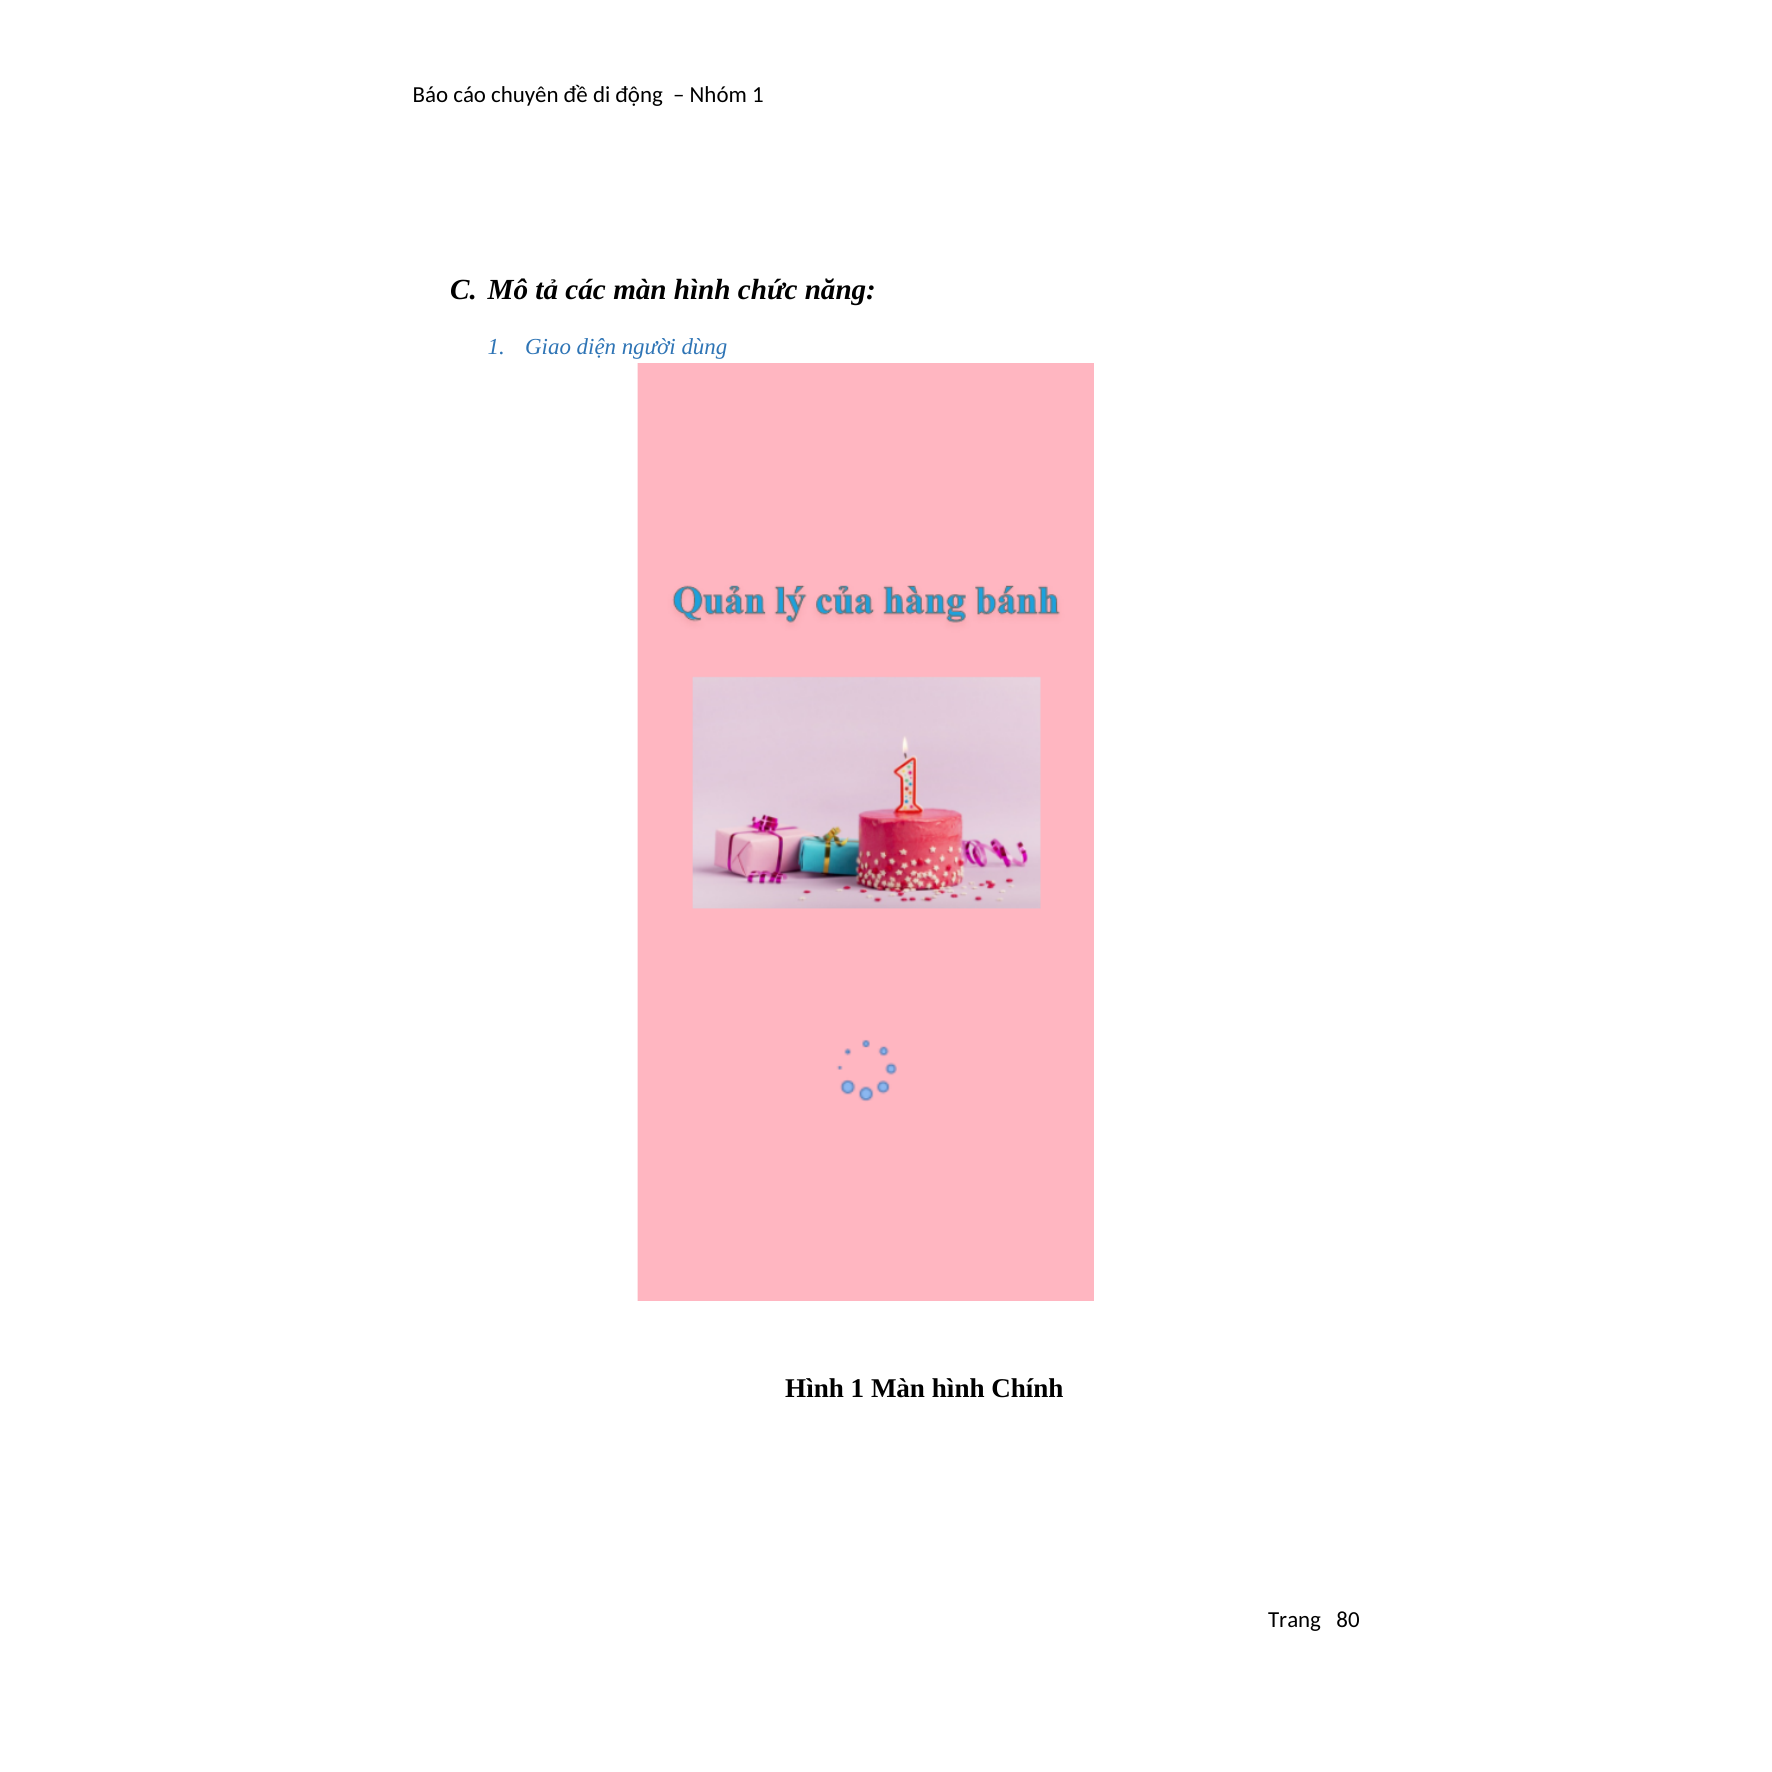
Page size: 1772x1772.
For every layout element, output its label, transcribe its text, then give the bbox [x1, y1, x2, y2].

subtitle Mô tả các màn hình chức năng: [450, 272, 1361, 306]
subtitle Giao diện người dùng [487, 333, 1359, 359]
text Hình 1 Màn hình Chính [487, 1372, 1361, 1403]
picture [637, 363, 1094, 1301]
